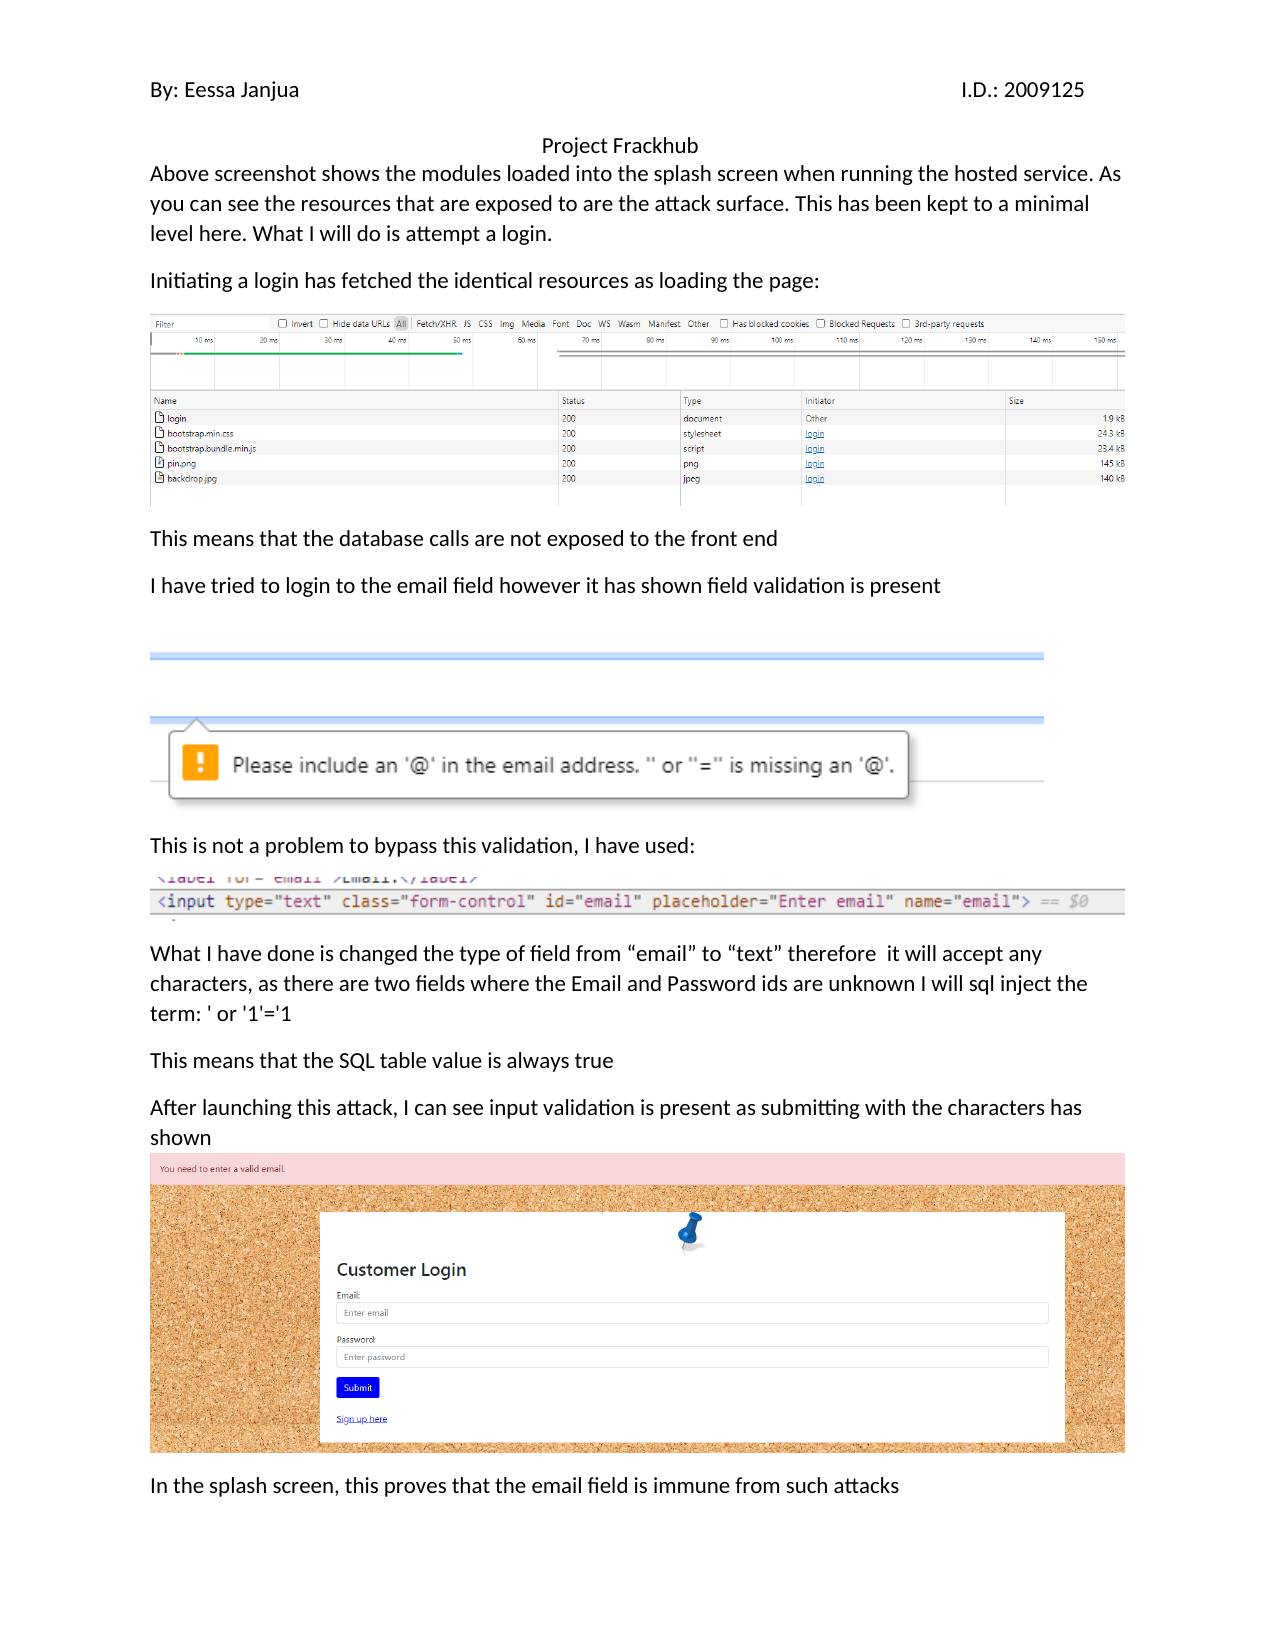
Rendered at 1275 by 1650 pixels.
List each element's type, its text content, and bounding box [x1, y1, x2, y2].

text What I have done is changed the type of field from “email” to “text” therefore it will accept any characters, as there are two fields where the Email and Password ids are unknown I will sql inject the term: ' or '1'='1 [150, 939, 1125, 1028]
text Initiating a login has fetched the identical resources as loading the page: [150, 266, 1125, 294]
text Above screenshot shows the modules loaded into the splash screen when running the hosted service. As you can see the resources that are exposed to are the attack surface. This has been kept to a minimal level here. What I will do is attempt a login. [150, 159, 1125, 247]
picture [150, 618, 1044, 812]
picture [150, 313, 1125, 506]
text This means that the SQL table value is always true [150, 1046, 1125, 1074]
text In the splash screen, this proves that the email field is immune from such attacks [150, 1471, 1125, 1499]
picture [150, 877, 1125, 921]
text This means that the database calls are not exposed to the front end [150, 524, 1125, 552]
text This is not a problem to bypass this validation, I have used: [150, 831, 1125, 859]
text I have tried to login to the email field however it has shown field validation is present [150, 571, 1125, 599]
text After launching this attack, I can see input validation is present as submitting with the characters has shown [150, 1093, 1125, 1153]
picture [150, 1153, 1125, 1453]
